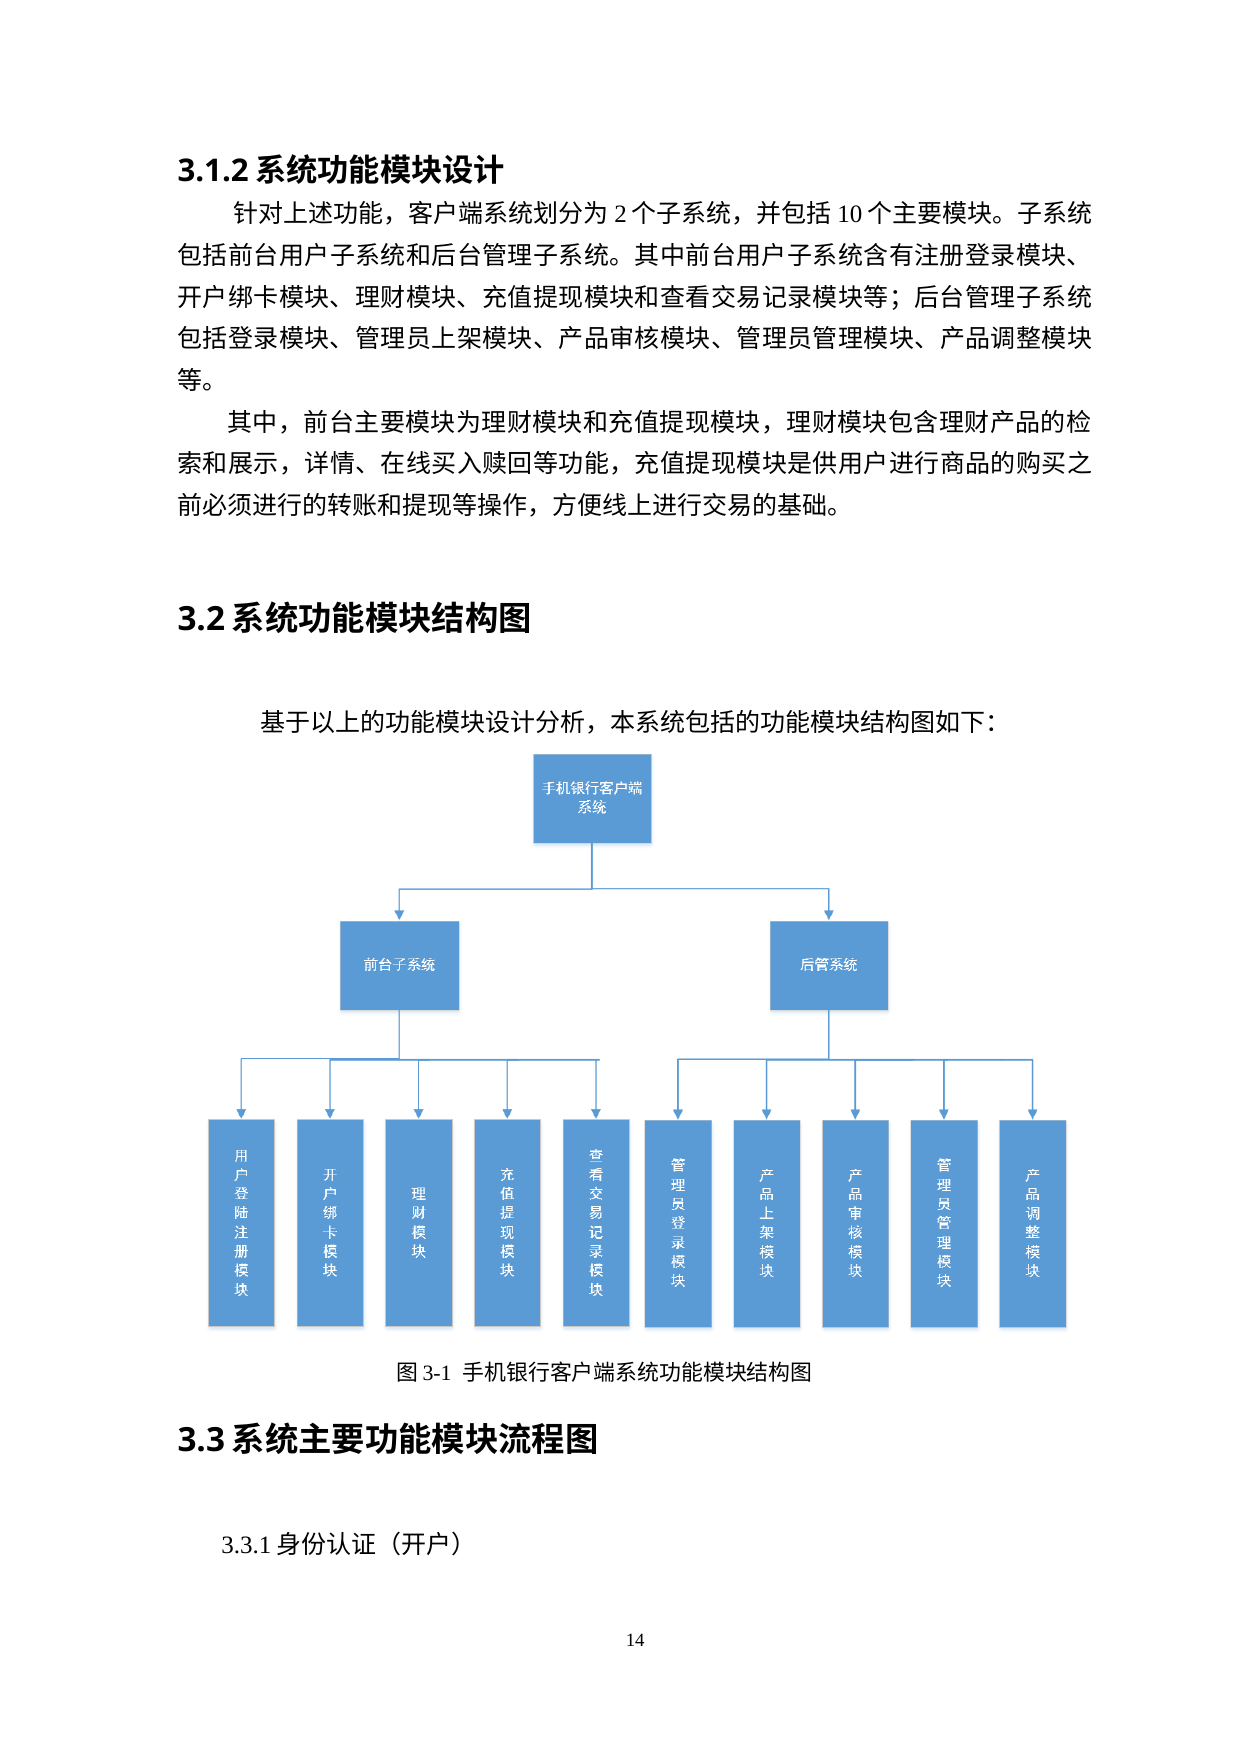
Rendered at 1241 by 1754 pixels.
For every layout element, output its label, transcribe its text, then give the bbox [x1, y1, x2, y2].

subtitle 3.2系统功能模块结构图 [177, 591, 1093, 640]
subtitle 3.3系统主要功能模块流程图 [177, 1413, 1093, 1462]
text 3.3.1身份认证（开户） [177, 1524, 1093, 1560]
text 基于以上的功能模块设计分析，本系统包括的功能模块结构图如下： [177, 702, 1093, 738]
picture [177, 738, 1093, 1355]
text 图3-1 手机银行客户端系统功能模块结构图 [352, 1355, 1093, 1386]
text 针对上述功能，客户端系统划分为2个子系统，并包括10个主要模块。子系统包括前台用户子系统和后台管理子系统。其中前台用户子系统含有注册登录模块、开户绑卡模块、理财模块、充值提现模块和查看交易记录模块等；后台管理子系统包括登录模块、管理员上架模块、产品审核模块、管理员管理模块、产品调整模块等。 [177, 189, 1093, 398]
list 3.1.2系统功能模块设计 [177, 148, 1093, 189]
text 其中，前台主要模块为理财模块和充值提现模块，理财模块包含理财产品的检索和展示，详情、在线买入赎回等功能，充值提现模块是供用户进行商品的购买之前必须进行的转账和提现等操作，方便线上进行交易的基础。 [177, 398, 1093, 523]
